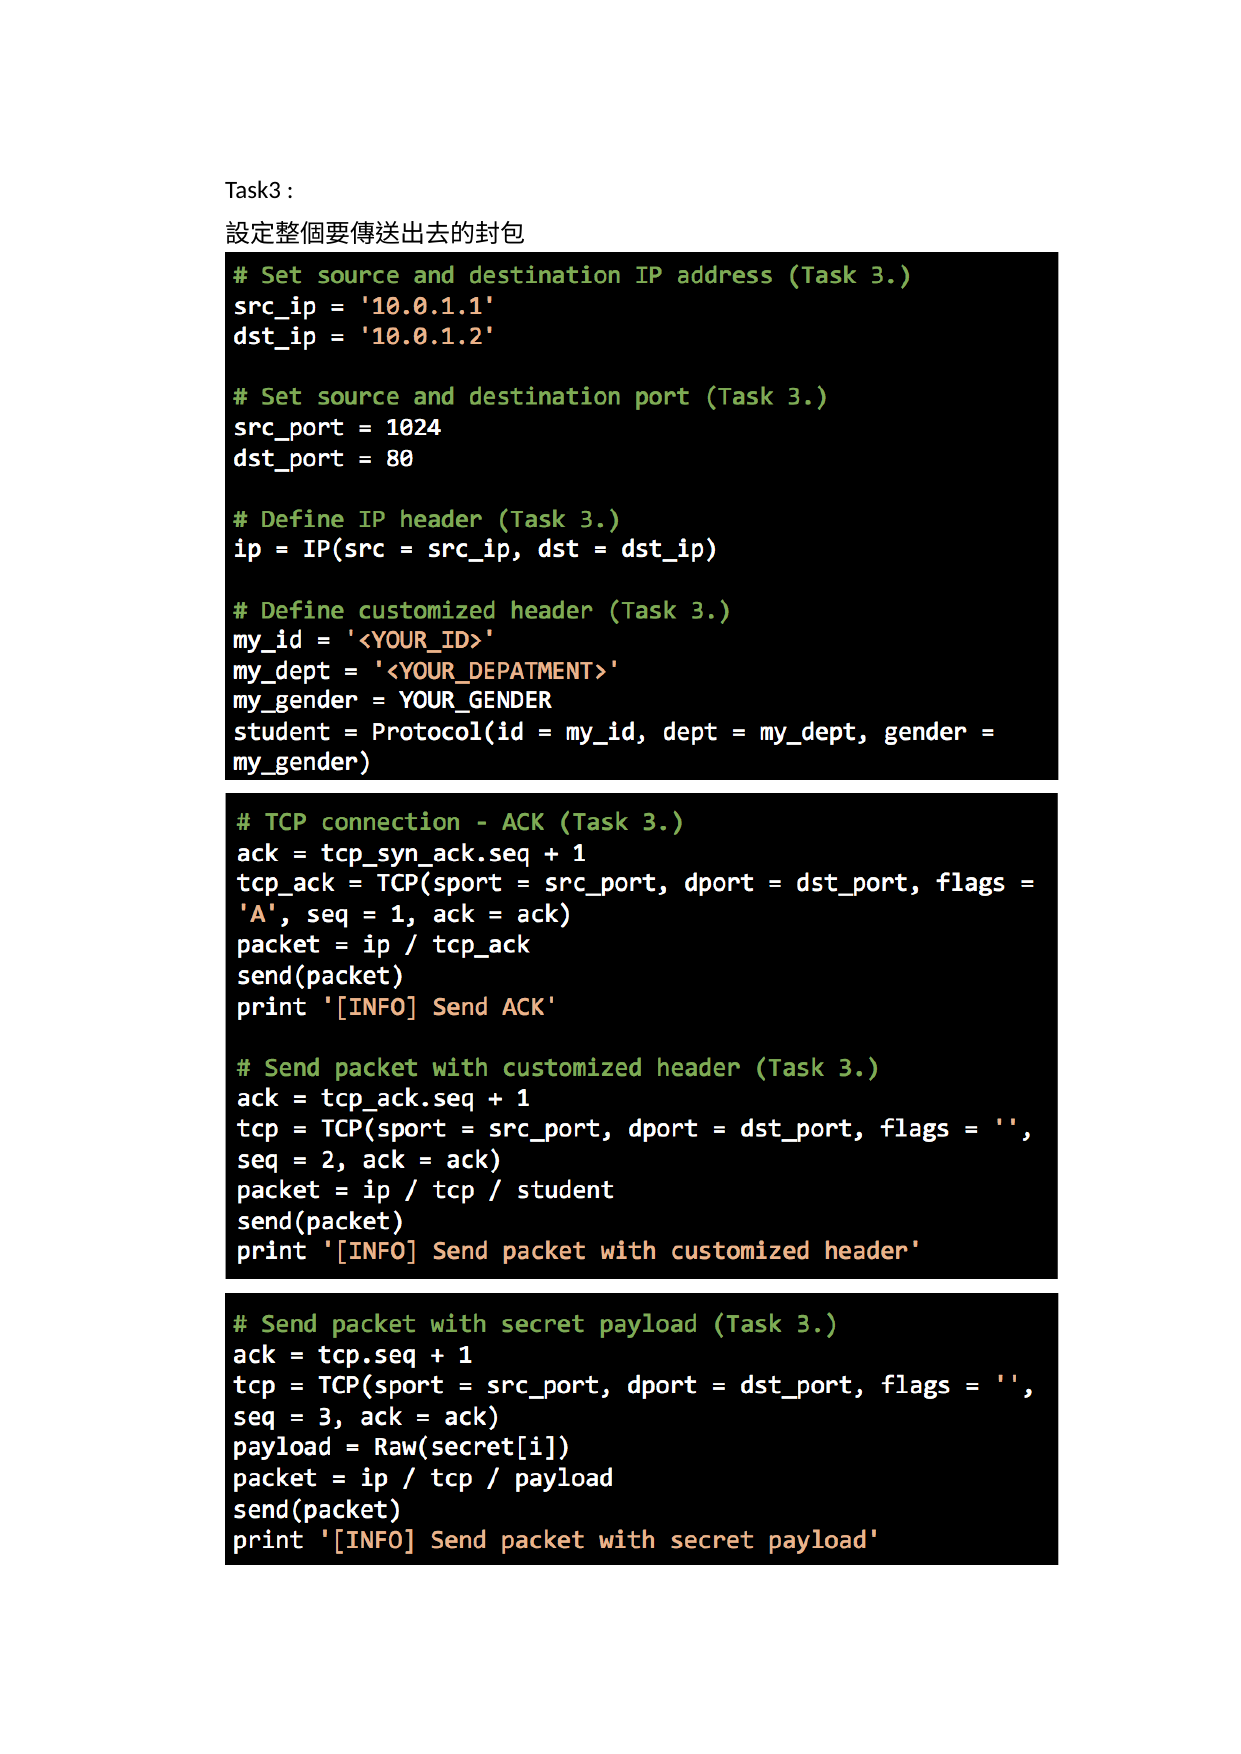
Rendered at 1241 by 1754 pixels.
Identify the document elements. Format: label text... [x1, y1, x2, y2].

picture [225, 793, 1059, 1279]
picture [225, 252, 1059, 780]
text Task3 : [187, 169, 1053, 210]
list 設定整個要傳送出去的封包 [225, 210, 1053, 252]
picture [225, 1293, 1059, 1565]
